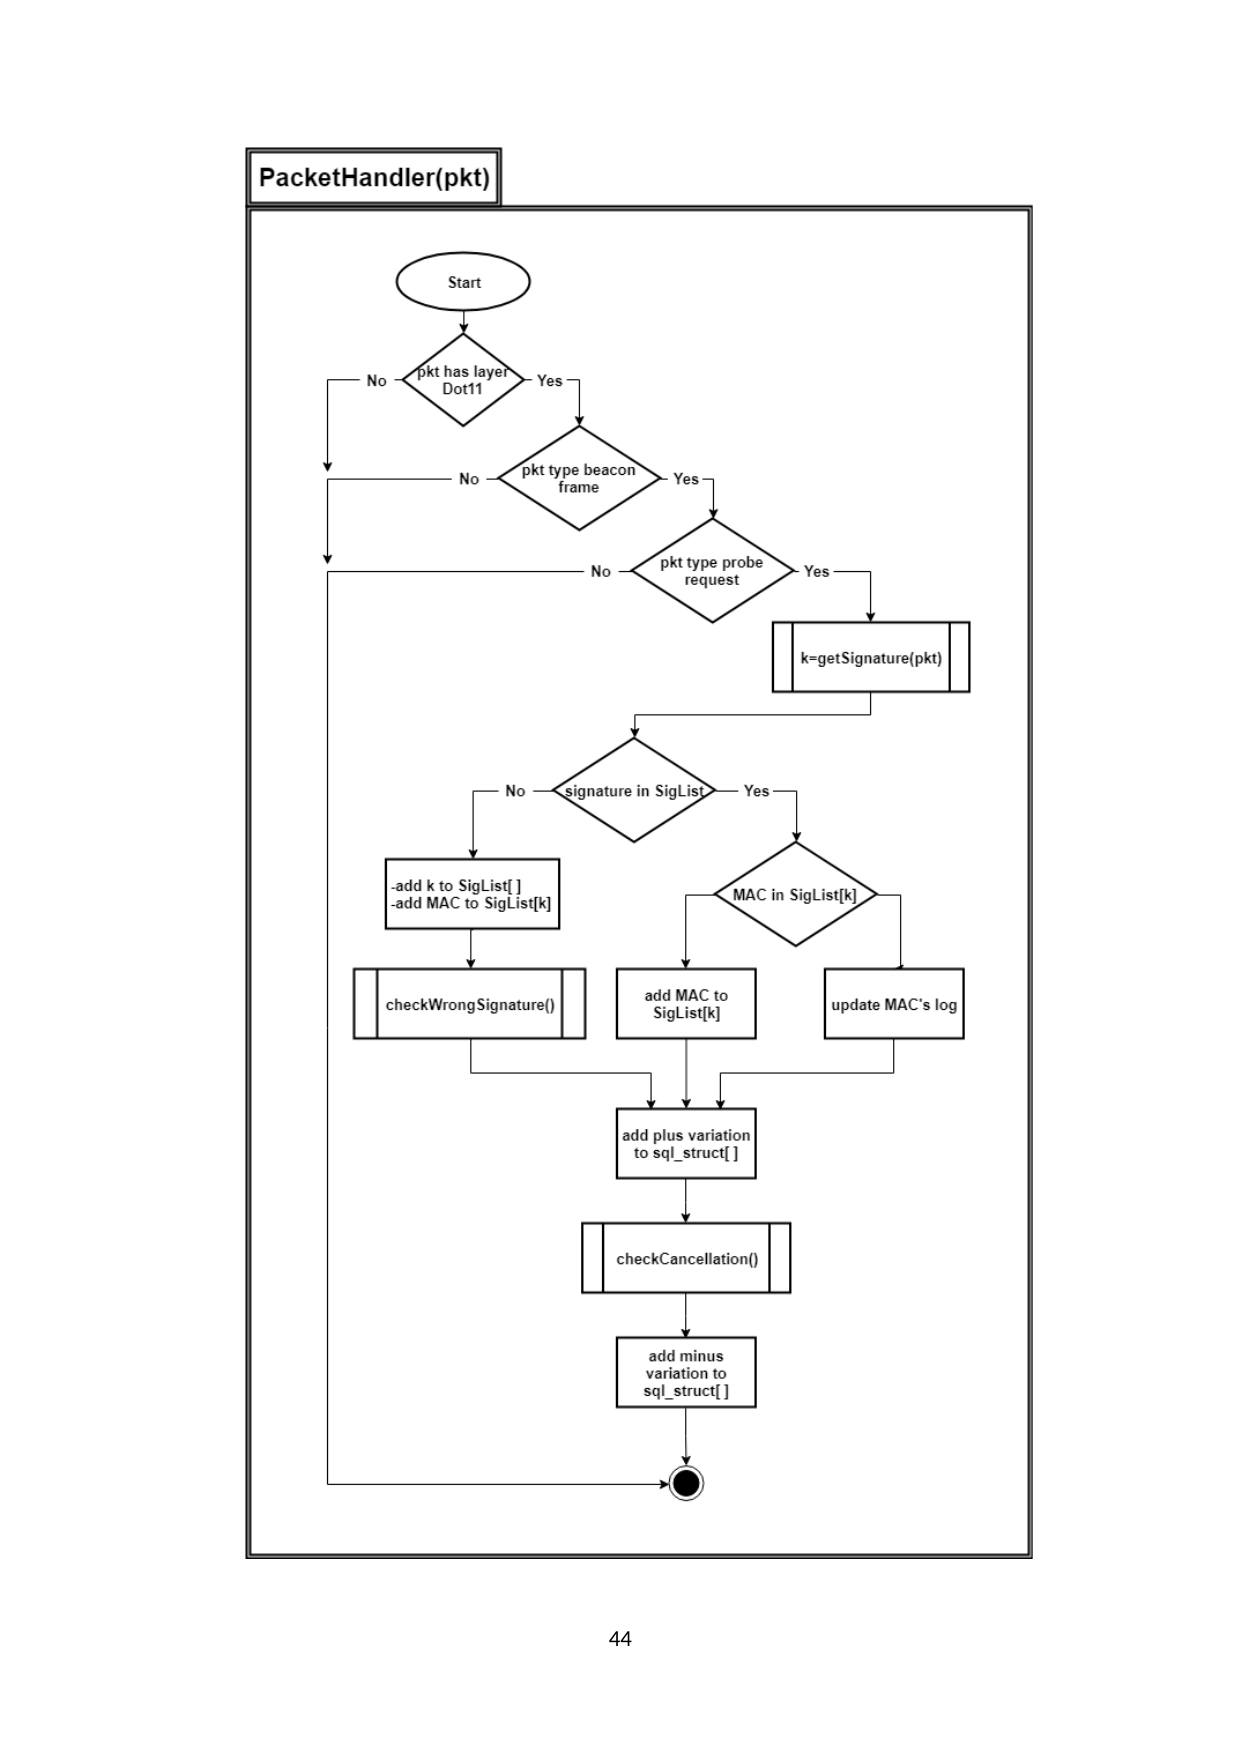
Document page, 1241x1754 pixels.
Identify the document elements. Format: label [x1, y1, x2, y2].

picture [245, 147, 1033, 1559]
